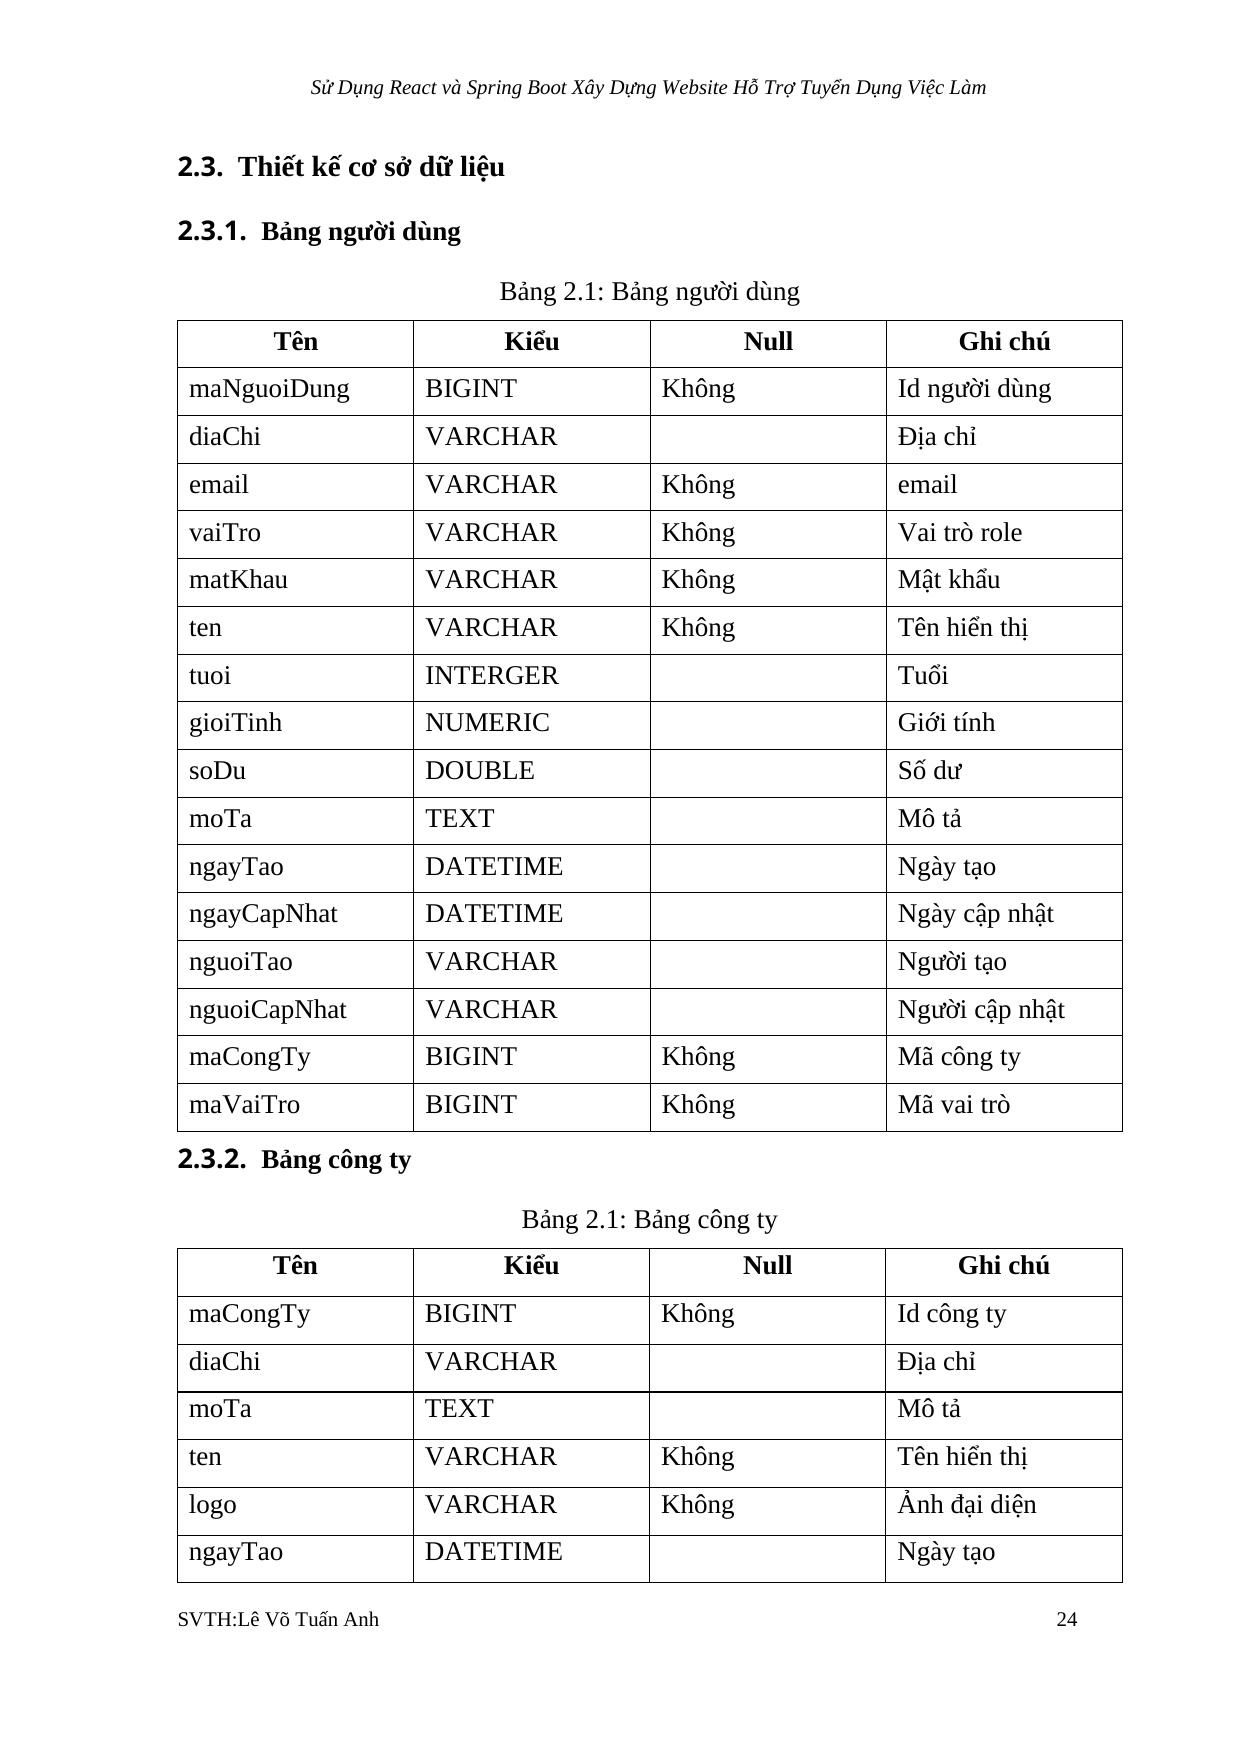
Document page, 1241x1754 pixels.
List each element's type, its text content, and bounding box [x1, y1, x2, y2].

table_header Tên [178, 1249, 413, 1296]
table_cell Địa chỉ [886, 1345, 1122, 1391]
table_cell TEXT [414, 798, 650, 844]
table_cell Không [651, 368, 886, 415]
table_header Ghi chú [887, 321, 1122, 367]
table_cell ngayTao [178, 845, 413, 892]
table_cell [651, 893, 886, 940]
table_cell Không [651, 1036, 886, 1083]
table_cell logo [178, 1488, 413, 1534]
table_cell VARCHAR [414, 607, 650, 653]
table_cell maCongTy [178, 1297, 413, 1344]
table_header Kiểu [414, 1249, 649, 1296]
table_cell soDu [178, 750, 413, 797]
table_cell Địa chỉ [887, 416, 1122, 463]
table_cell [651, 750, 886, 797]
table_cell Tuổi [887, 655, 1122, 701]
table_cell DATETIME [414, 893, 650, 940]
table_cell Id công ty [886, 1297, 1122, 1344]
table_header Null [651, 321, 886, 367]
table_cell VARCHAR [414, 559, 650, 606]
table_cell ten [178, 1440, 413, 1487]
table_cell gioiTinh [178, 702, 413, 749]
table_cell Ngày tạo [887, 845, 1122, 892]
table_cell Giới tính [887, 702, 1122, 749]
table_cell VARCHAR [414, 1488, 649, 1534]
table_cell [651, 798, 886, 844]
table_cell Không [650, 1440, 885, 1487]
table_header Null [650, 1249, 885, 1296]
table_cell moTa [178, 798, 413, 844]
table_cell Mật khẩu [887, 559, 1122, 606]
table_cell Người tạo [887, 941, 1122, 987]
subtitle Bảng công ty [177, 1140, 1122, 1177]
table_cell maNguoiDung [178, 368, 413, 415]
table_cell moTa [178, 1393, 413, 1439]
table_cell VARCHAR [414, 416, 650, 463]
table_cell Id người dùng [887, 368, 1122, 415]
table_cell VARCHAR [414, 989, 650, 1035]
table_cell BIGINT [414, 1297, 649, 1344]
table_cell [650, 1536, 885, 1582]
table_cell Tên hiển thị [886, 1440, 1122, 1487]
table_cell ten [178, 607, 413, 653]
table_cell Ảnh đại diện [886, 1488, 1122, 1534]
table_cell NUMERIC [414, 702, 650, 749]
table_cell DATETIME [414, 1536, 649, 1582]
table_cell DOUBLE [414, 750, 650, 797]
table_cell maVaiTro [178, 1084, 413, 1131]
table_cell Mô tả [886, 1393, 1122, 1439]
table_cell DATETIME [414, 845, 650, 892]
table_cell email [887, 464, 1122, 510]
table_cell email [178, 464, 413, 510]
table_cell VARCHAR [414, 511, 650, 558]
table_cell nguoiTao [178, 941, 413, 987]
table_cell vaiTro [178, 511, 413, 558]
table_cell Tên hiển thị [887, 607, 1122, 653]
table_cell ngayCapNhat [178, 893, 413, 940]
table_header Ghi chú [886, 1249, 1122, 1296]
table_cell Không [650, 1297, 885, 1344]
table_cell TEXT [414, 1393, 649, 1439]
table_cell VARCHAR [414, 1345, 649, 1391]
table_cell Không [651, 559, 886, 606]
table_cell Không [651, 511, 886, 558]
subtitle Bảng người dùng [177, 211, 1122, 248]
table_cell Mã công ty [887, 1036, 1122, 1083]
table_cell [651, 416, 886, 463]
table_cell [650, 1345, 885, 1391]
subtitle Bảng người dùng [177, 275, 1122, 306]
table_cell Vai trò role [887, 511, 1122, 558]
table_cell Không [651, 1084, 886, 1131]
table_cell Không [651, 607, 886, 653]
table_cell ngayTao [178, 1536, 413, 1582]
table_cell VARCHAR [414, 1440, 649, 1487]
subtitle Bảng công ty [177, 1204, 1122, 1235]
table_cell tuoi [178, 655, 413, 701]
table_cell Số dư [887, 750, 1122, 797]
table_cell [651, 845, 886, 892]
subtitle Thiết kế cơ sở dữ liệu [177, 148, 1122, 184]
table_cell BIGINT [414, 368, 650, 415]
table_cell [650, 1393, 885, 1439]
table_header Kiểu [414, 321, 650, 367]
table_cell [651, 941, 886, 987]
table_cell Không [650, 1488, 885, 1534]
table_cell BIGINT [414, 1036, 650, 1083]
table_cell Ngày tạo [886, 1536, 1122, 1582]
table_cell Mã vai trò [887, 1084, 1122, 1131]
table_cell VARCHAR [414, 941, 650, 987]
table_cell diaChi [178, 416, 413, 463]
table_cell nguoiCapNhat [178, 989, 413, 1035]
table_cell [651, 989, 886, 1035]
table_cell Mô tả [887, 798, 1122, 844]
table_cell VARCHAR [414, 464, 650, 510]
table_cell INTERGER [414, 655, 650, 701]
table_cell [651, 655, 886, 701]
table_header Tên [178, 321, 413, 367]
table_cell Người cập nhật [887, 989, 1122, 1035]
table_cell Không [651, 464, 886, 510]
table_cell Ngày cập nhật [887, 893, 1122, 940]
table_cell matKhau [178, 559, 413, 606]
table_cell maCongTy [178, 1036, 413, 1083]
table_cell diaChi [178, 1345, 413, 1391]
table_cell [651, 702, 886, 749]
table_cell BIGINT [414, 1084, 650, 1131]
